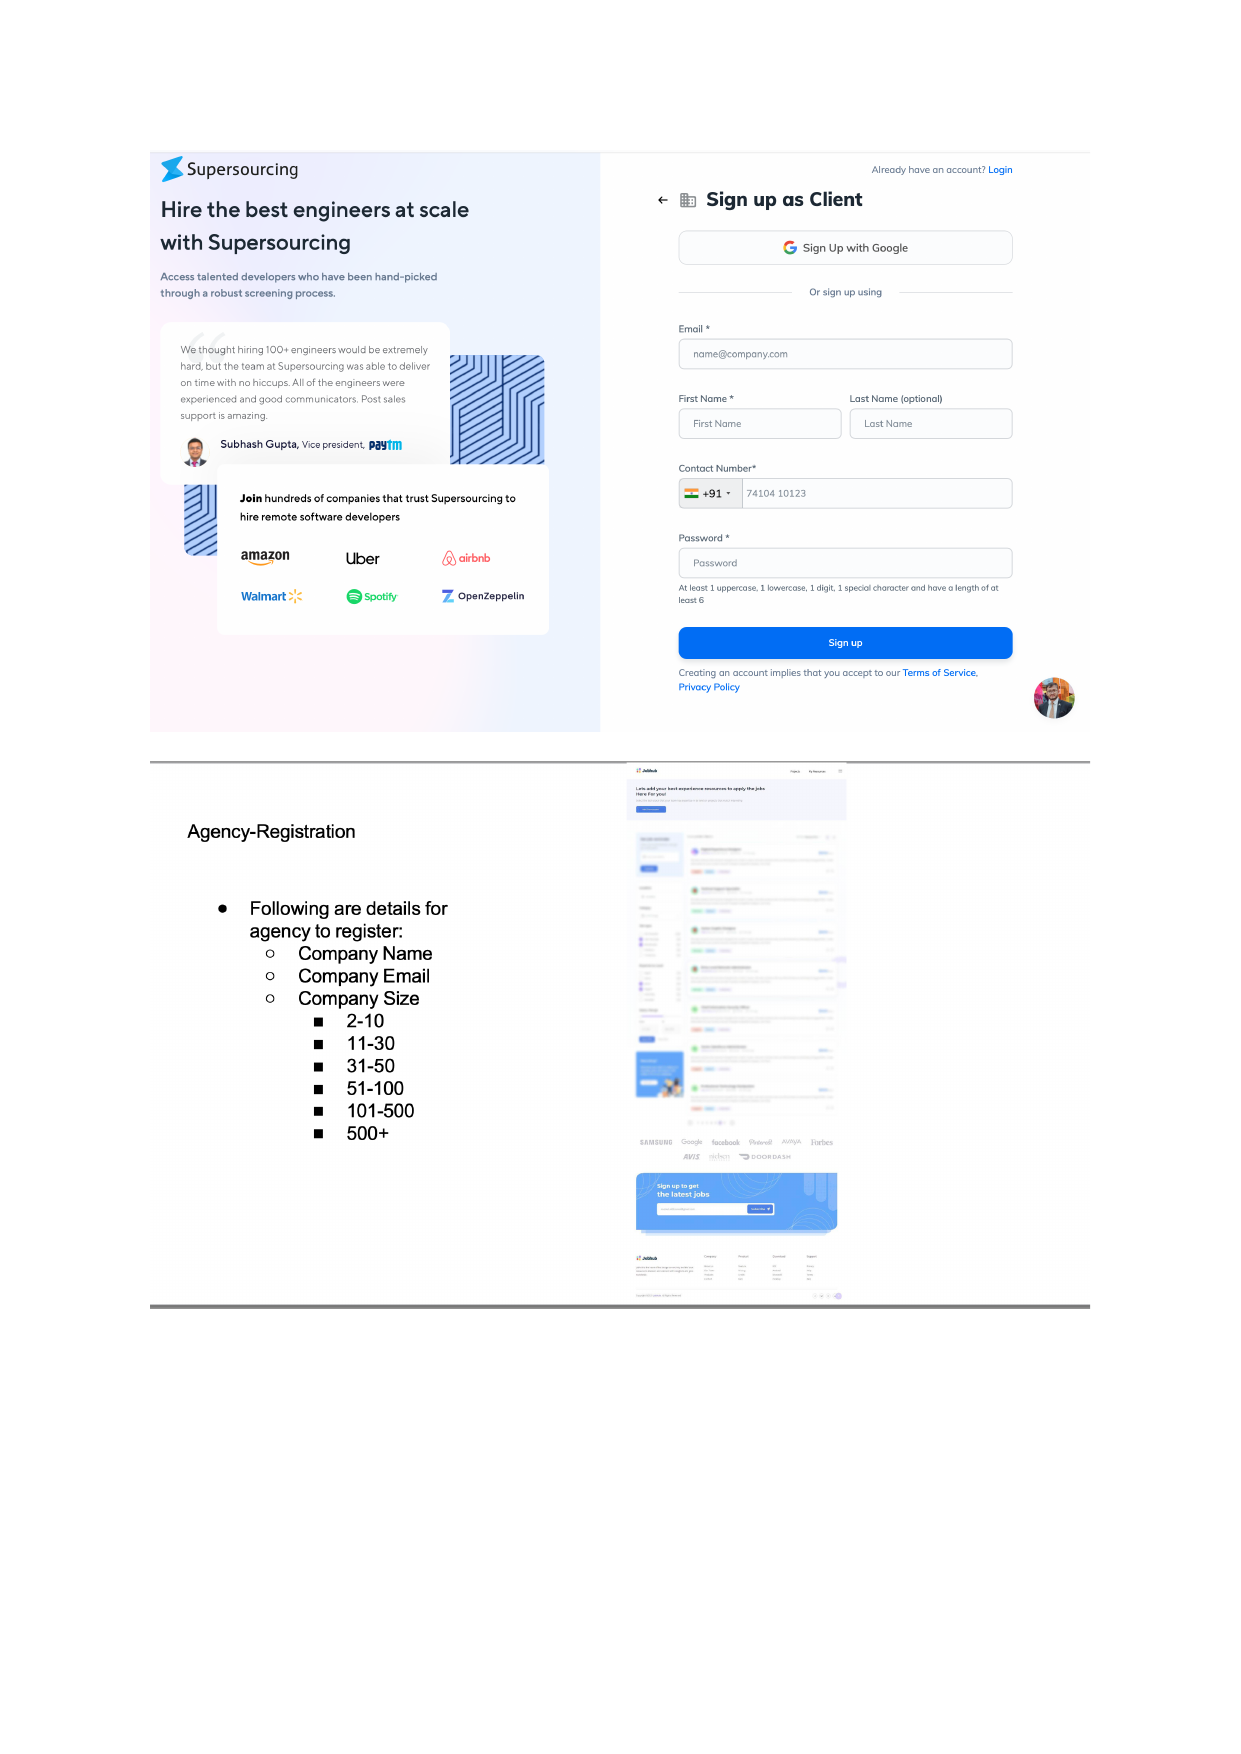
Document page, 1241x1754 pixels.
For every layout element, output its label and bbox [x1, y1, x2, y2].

picture [150, 761, 1091, 1309]
picture [150, 150, 1091, 732]
